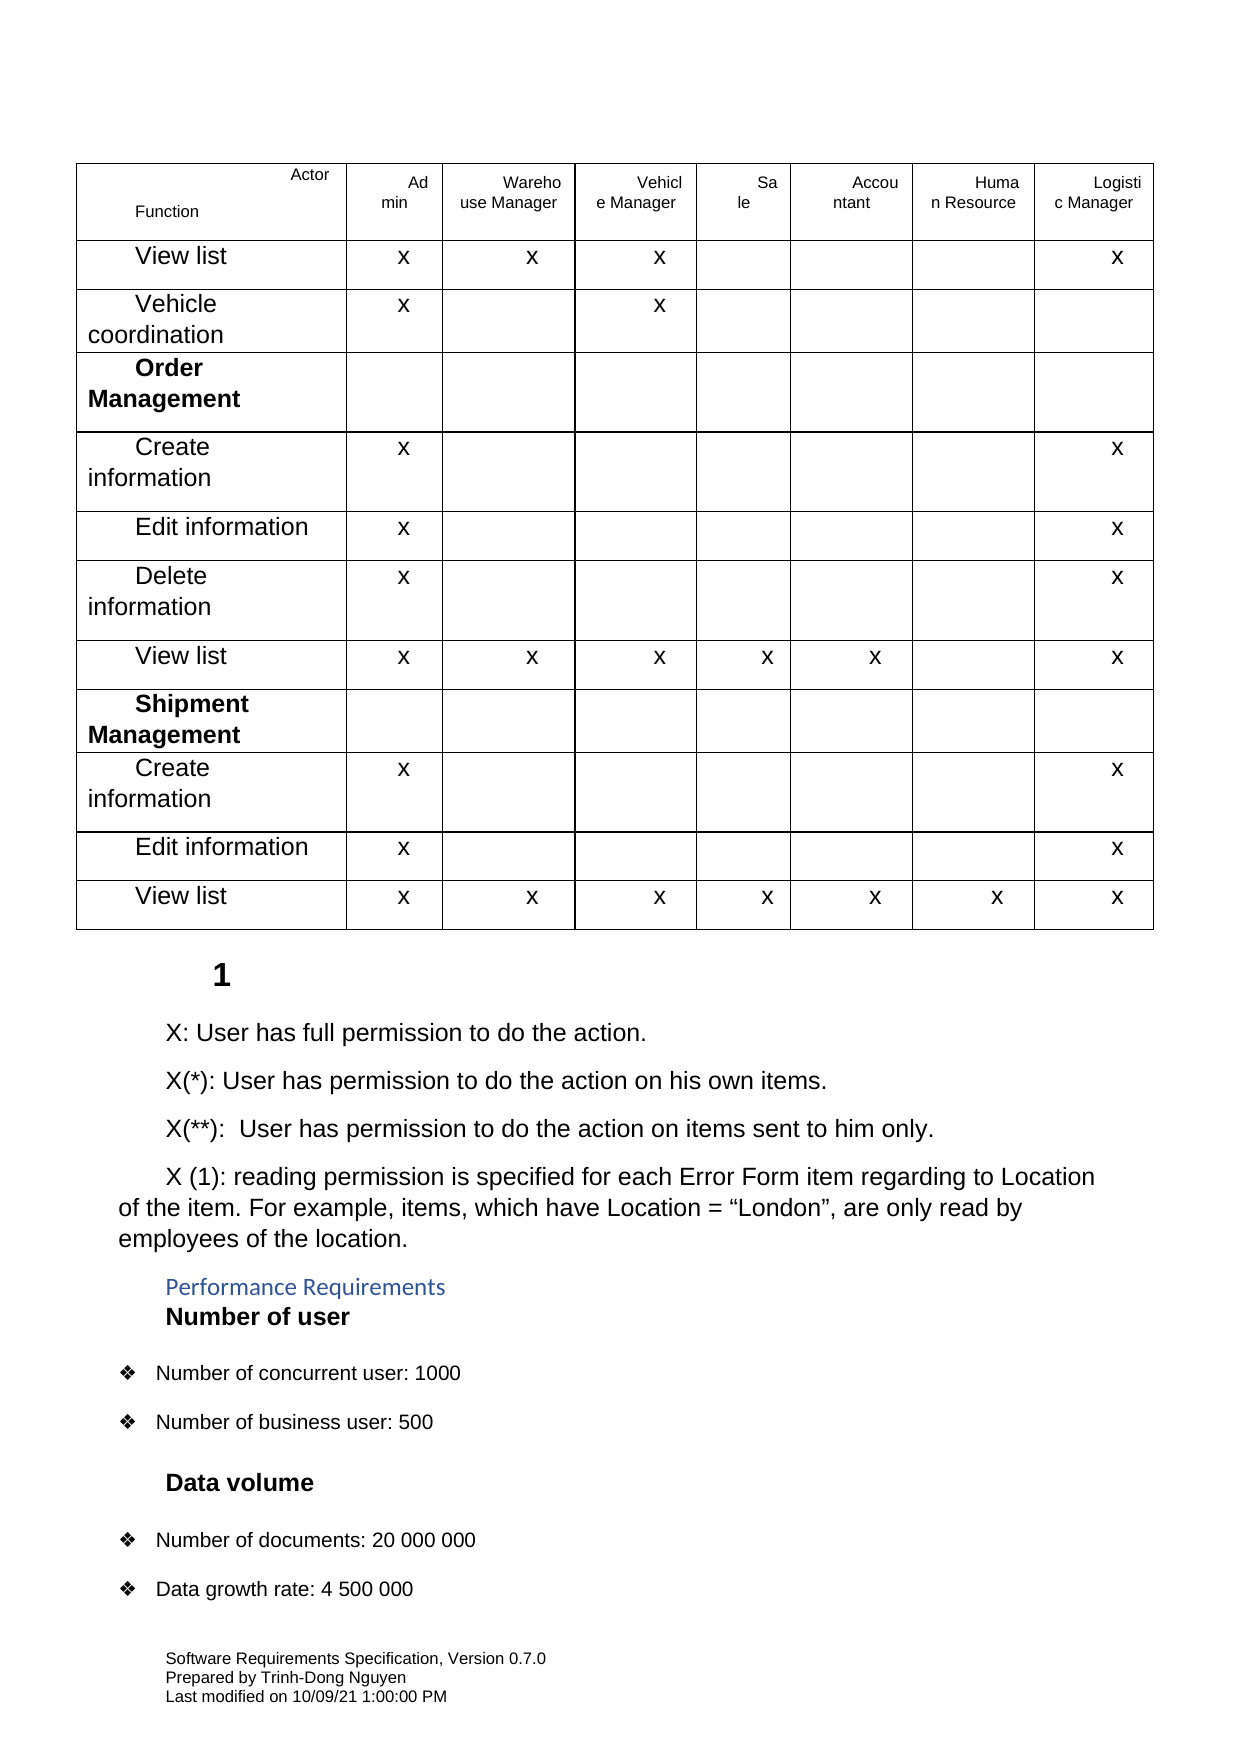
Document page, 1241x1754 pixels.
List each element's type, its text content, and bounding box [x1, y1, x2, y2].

list Number of business user: 500 [118, 1398, 1122, 1441]
table_cell x [1035, 433, 1153, 511]
table_cell [913, 241, 1034, 288]
table_cell [697, 353, 790, 431]
table_cell [443, 512, 574, 560]
table_cell x [791, 641, 912, 688]
table_cell [443, 690, 574, 752]
table_cell [576, 561, 696, 640]
table_cell [697, 512, 790, 560]
table_cell [791, 241, 912, 288]
table_cell Vehicle coordination [77, 290, 346, 352]
table_cell [697, 833, 790, 880]
table_cell x [697, 881, 790, 929]
table_cell [697, 753, 790, 831]
table_cell [791, 753, 912, 831]
table_header Human Resource [913, 164, 1034, 240]
list Data growth rate: 4 500 000 [118, 1565, 1122, 1608]
table_cell x [576, 290, 696, 352]
table_cell [697, 241, 790, 288]
table_cell [347, 353, 442, 431]
table_cell x [1035, 512, 1153, 560]
table_cell x [443, 641, 574, 688]
table_cell [576, 753, 696, 831]
table_cell [576, 512, 696, 560]
table_cell [576, 433, 696, 511]
table_cell [913, 433, 1034, 511]
table_header Warehouse Manager [443, 164, 574, 240]
table_cell [791, 433, 912, 511]
table_cell x [1035, 241, 1153, 288]
table_cell x [791, 881, 912, 929]
table_cell [697, 433, 790, 511]
table_cell [697, 690, 790, 752]
table_cell Create information [77, 433, 346, 511]
text Data volume [118, 1468, 1122, 1497]
table_cell x [913, 881, 1034, 929]
table_cell [791, 561, 912, 640]
table_cell [913, 561, 1034, 640]
table_cell x [576, 881, 696, 929]
table_cell x [1035, 833, 1153, 880]
list Number of documents: 20 000 000 [118, 1516, 1122, 1559]
table_cell [443, 290, 574, 352]
text X (1): reading permission is specified for each Error Form item regarding to Location of the item. For example, items, which have Location = “London”, are only read by employees of the location. [118, 1161, 1122, 1252]
table_cell [913, 290, 1034, 352]
table_cell x [347, 290, 442, 352]
table_cell x [1035, 753, 1153, 831]
table_cell [913, 690, 1034, 752]
table_cell [347, 690, 442, 752]
table_cell [791, 353, 912, 431]
table_cell x [1035, 561, 1153, 640]
table_header Sale [697, 164, 790, 240]
table_cell x [443, 241, 574, 288]
text X(**): User has permission to do the action on items sent to him only. [118, 1114, 1122, 1142]
table_cell Edit information [77, 833, 346, 880]
table_cell [913, 753, 1034, 831]
text X: User has full permission to do the action. [118, 1018, 1122, 1047]
table_cell x [576, 241, 696, 288]
table_cell View list [77, 641, 346, 688]
table_cell [576, 833, 696, 880]
table_cell [791, 512, 912, 560]
table_cell [913, 512, 1034, 560]
table_cell View list [77, 881, 346, 929]
table_cell x [347, 753, 442, 831]
table_header Vehicle Manager [576, 164, 696, 240]
table_cell [913, 641, 1034, 688]
text X(*): User has permission to do the action on his own items. [118, 1066, 1122, 1095]
list Number of concurrent user: 1000 [118, 1349, 1122, 1392]
table_cell x [347, 641, 442, 688]
table_cell x [1035, 641, 1153, 688]
table_cell [913, 353, 1034, 431]
table_header Accountant [791, 164, 912, 240]
table_cell x [697, 641, 790, 688]
table_cell [697, 290, 790, 352]
table_cell View list [77, 241, 346, 288]
table_cell [697, 561, 790, 640]
table_cell Create information [77, 753, 346, 831]
table_cell Shipment Management [77, 690, 346, 752]
table_cell [443, 753, 574, 831]
table_cell [1035, 353, 1153, 431]
table_cell [791, 833, 912, 880]
table_cell x [347, 241, 442, 288]
table_cell Edit information [77, 512, 346, 560]
table_header Actor Function [77, 164, 346, 240]
table_cell x [347, 512, 442, 560]
table_cell [443, 833, 574, 880]
table_header Admin [347, 164, 442, 240]
table_cell [576, 690, 696, 752]
text Number of user [118, 1302, 1122, 1331]
table_cell x [443, 881, 574, 929]
table_cell x [347, 833, 442, 880]
table_cell [791, 690, 912, 752]
table_cell [1035, 690, 1153, 752]
table_cell [443, 353, 574, 431]
table_cell x [347, 433, 442, 511]
table_cell Delete information [77, 561, 346, 640]
table_cell x [347, 881, 442, 929]
table_cell x [1035, 881, 1153, 929]
table_cell x [576, 641, 696, 688]
table_cell [443, 433, 574, 511]
table_header Logistic Manager [1035, 164, 1153, 240]
table_cell x [347, 561, 442, 640]
table_cell [791, 290, 912, 352]
table_cell [1035, 290, 1153, 352]
subtitle Performance Requirements [118, 1271, 1122, 1302]
table_cell [576, 353, 696, 431]
table_cell Order Management [77, 353, 346, 431]
table_cell [443, 561, 574, 640]
table_cell [913, 833, 1034, 880]
